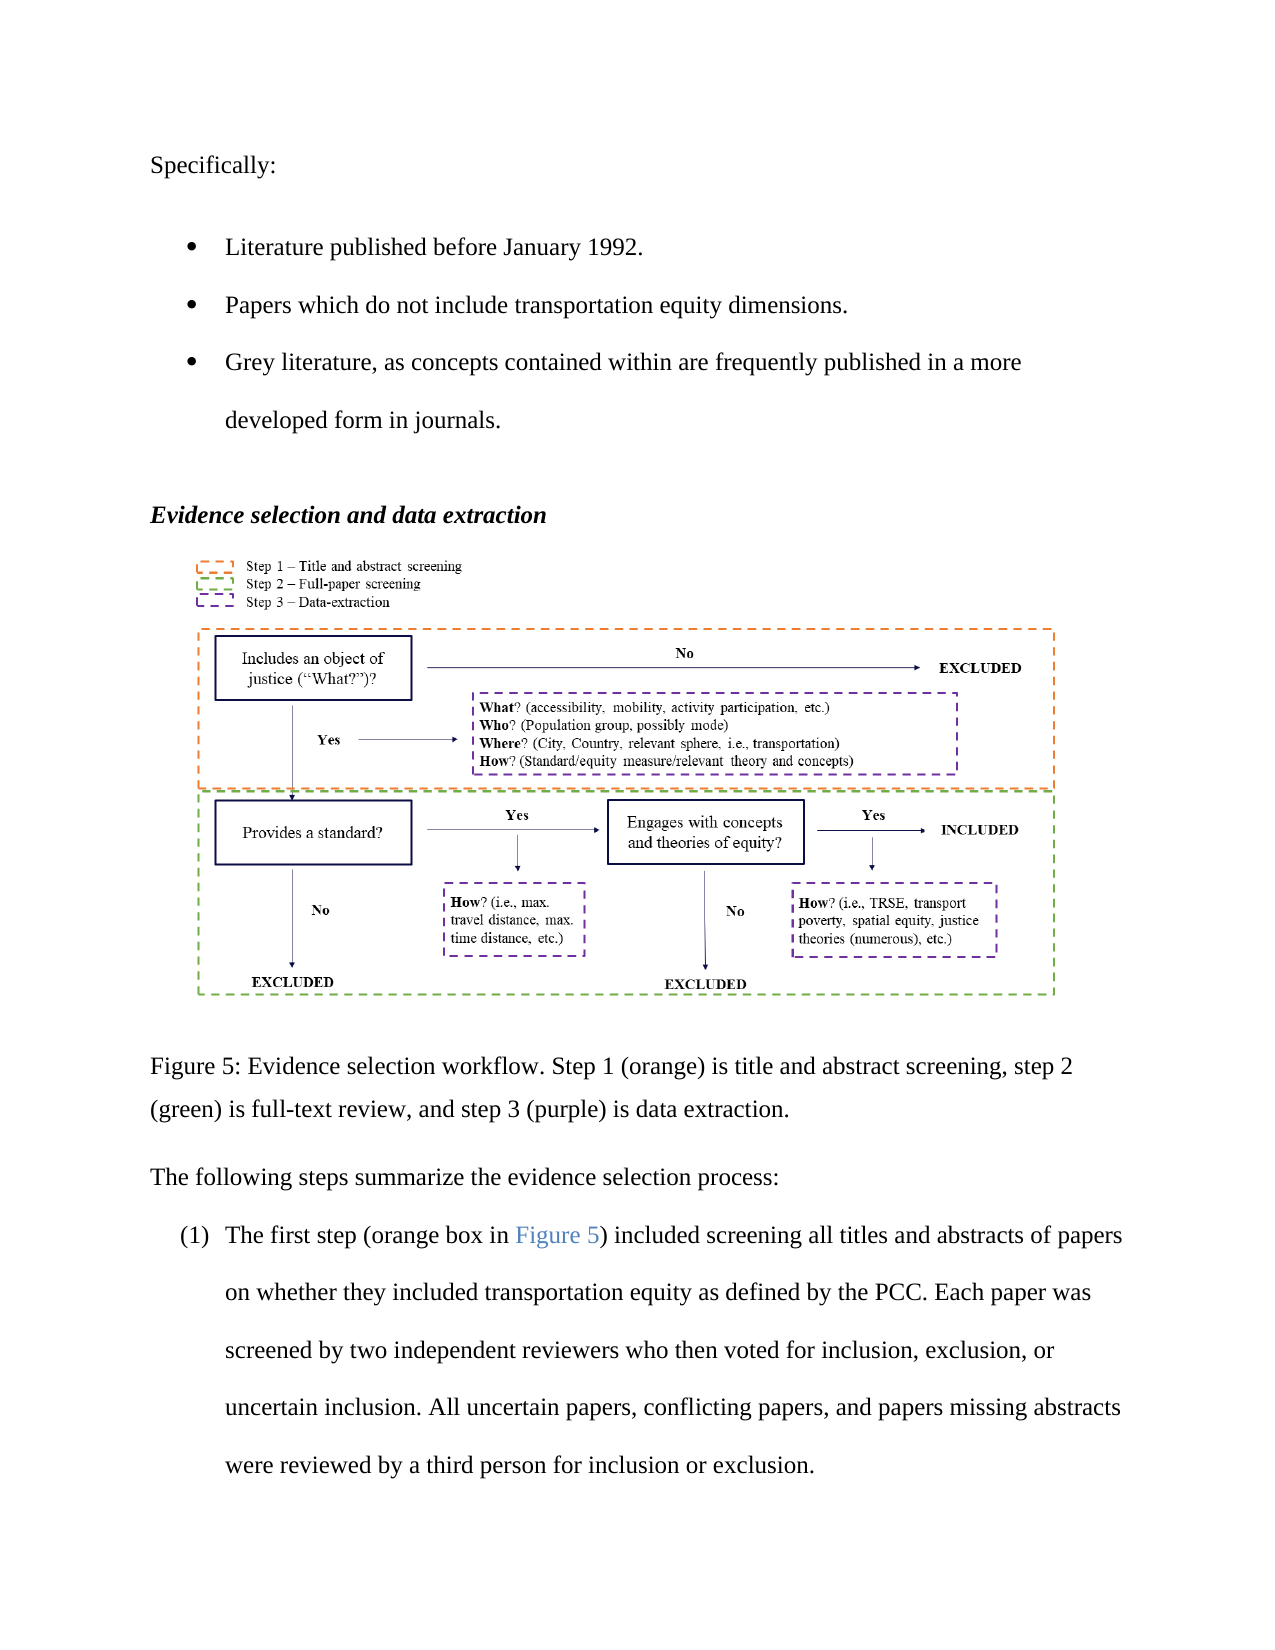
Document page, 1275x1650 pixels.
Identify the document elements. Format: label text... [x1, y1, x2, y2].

list The first step (orange box in Figure 5) included screening all titles and abstracts of papers on whether they included transportation equity as defined by the PCC. Each paper was screened by two independent reviewers who then voted for inclusion, exclusion, or uncertain inclusion. All uncertain papers, conflicting papers, and papers missing abstracts were reviewed by a third person for inclusion or exclusion. [209, 1220, 1125, 1479]
subtitle Evidence selection and data extraction [150, 500, 1066, 529]
table_header Figure 5: Evidence selection workflow. Step 1 (orange) is title and abstract screening, step 2 (green) is full-text review, and step 3 (purple) is data extraction. [139, 549, 1114, 1137]
list Literature published before January 1992. [187, 232, 1125, 261]
list Papers which do not include transportation equity dimensions. [187, 290, 1125, 319]
text The following steps summarize the evidence selection process: [150, 1162, 1125, 1191]
list Grey literature, as concepts contained within are frequently published in a more developed form in journals. [187, 347, 1125, 434]
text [150, 150, 1125, 179]
picture [188, 553, 1064, 998]
